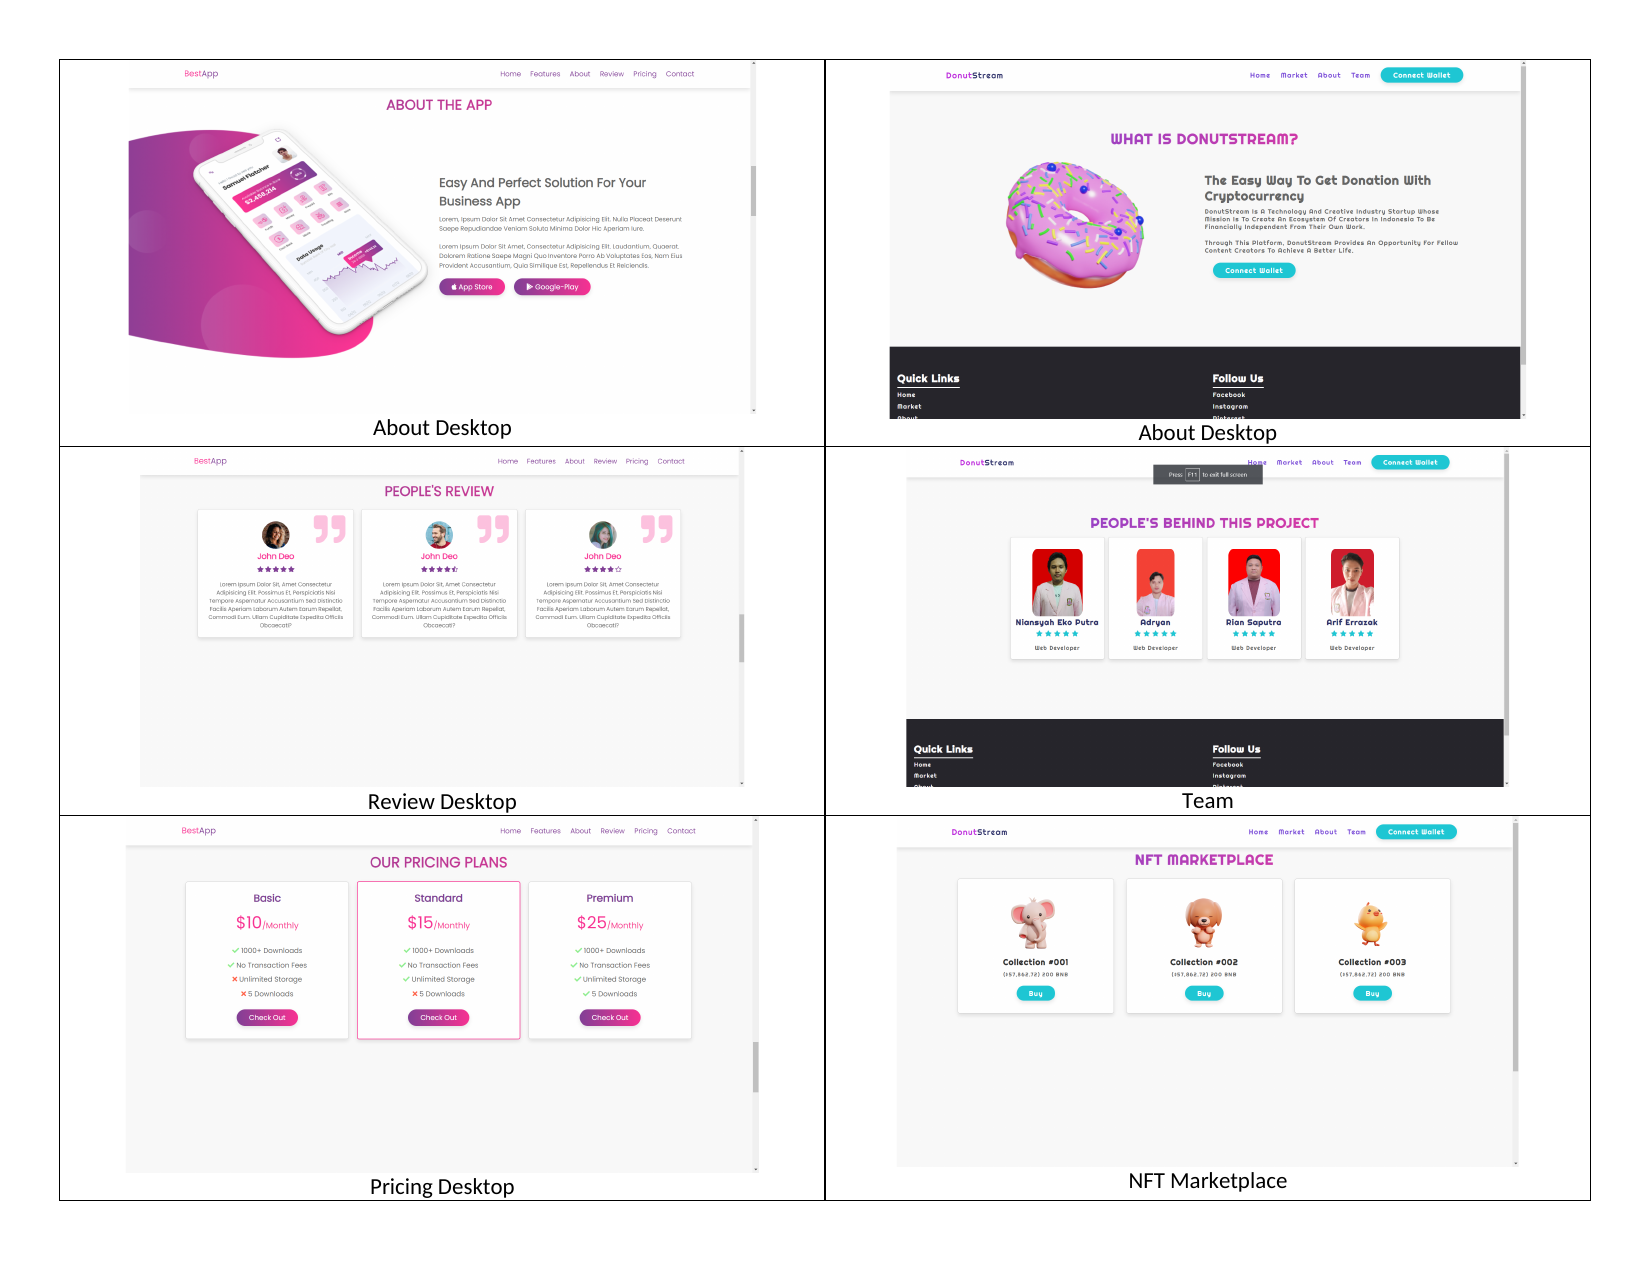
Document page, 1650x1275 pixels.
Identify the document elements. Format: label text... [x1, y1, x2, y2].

picture [125, 816, 759, 1173]
picture [140, 447, 745, 787]
table_cell Review Desktop [60, 447, 824, 815]
picture [906, 447, 1510, 787]
picture [896, 816, 1519, 1167]
table_cell NFT Marketplace [826, 816, 1590, 1200]
table_cell Pricing Desktop [60, 816, 824, 1200]
picture [889, 60, 1527, 419]
table_cell About Desktop [826, 60, 1590, 446]
picture [128, 60, 757, 414]
table_cell Team [826, 447, 1590, 815]
table_cell About Desktop [60, 60, 824, 446]
